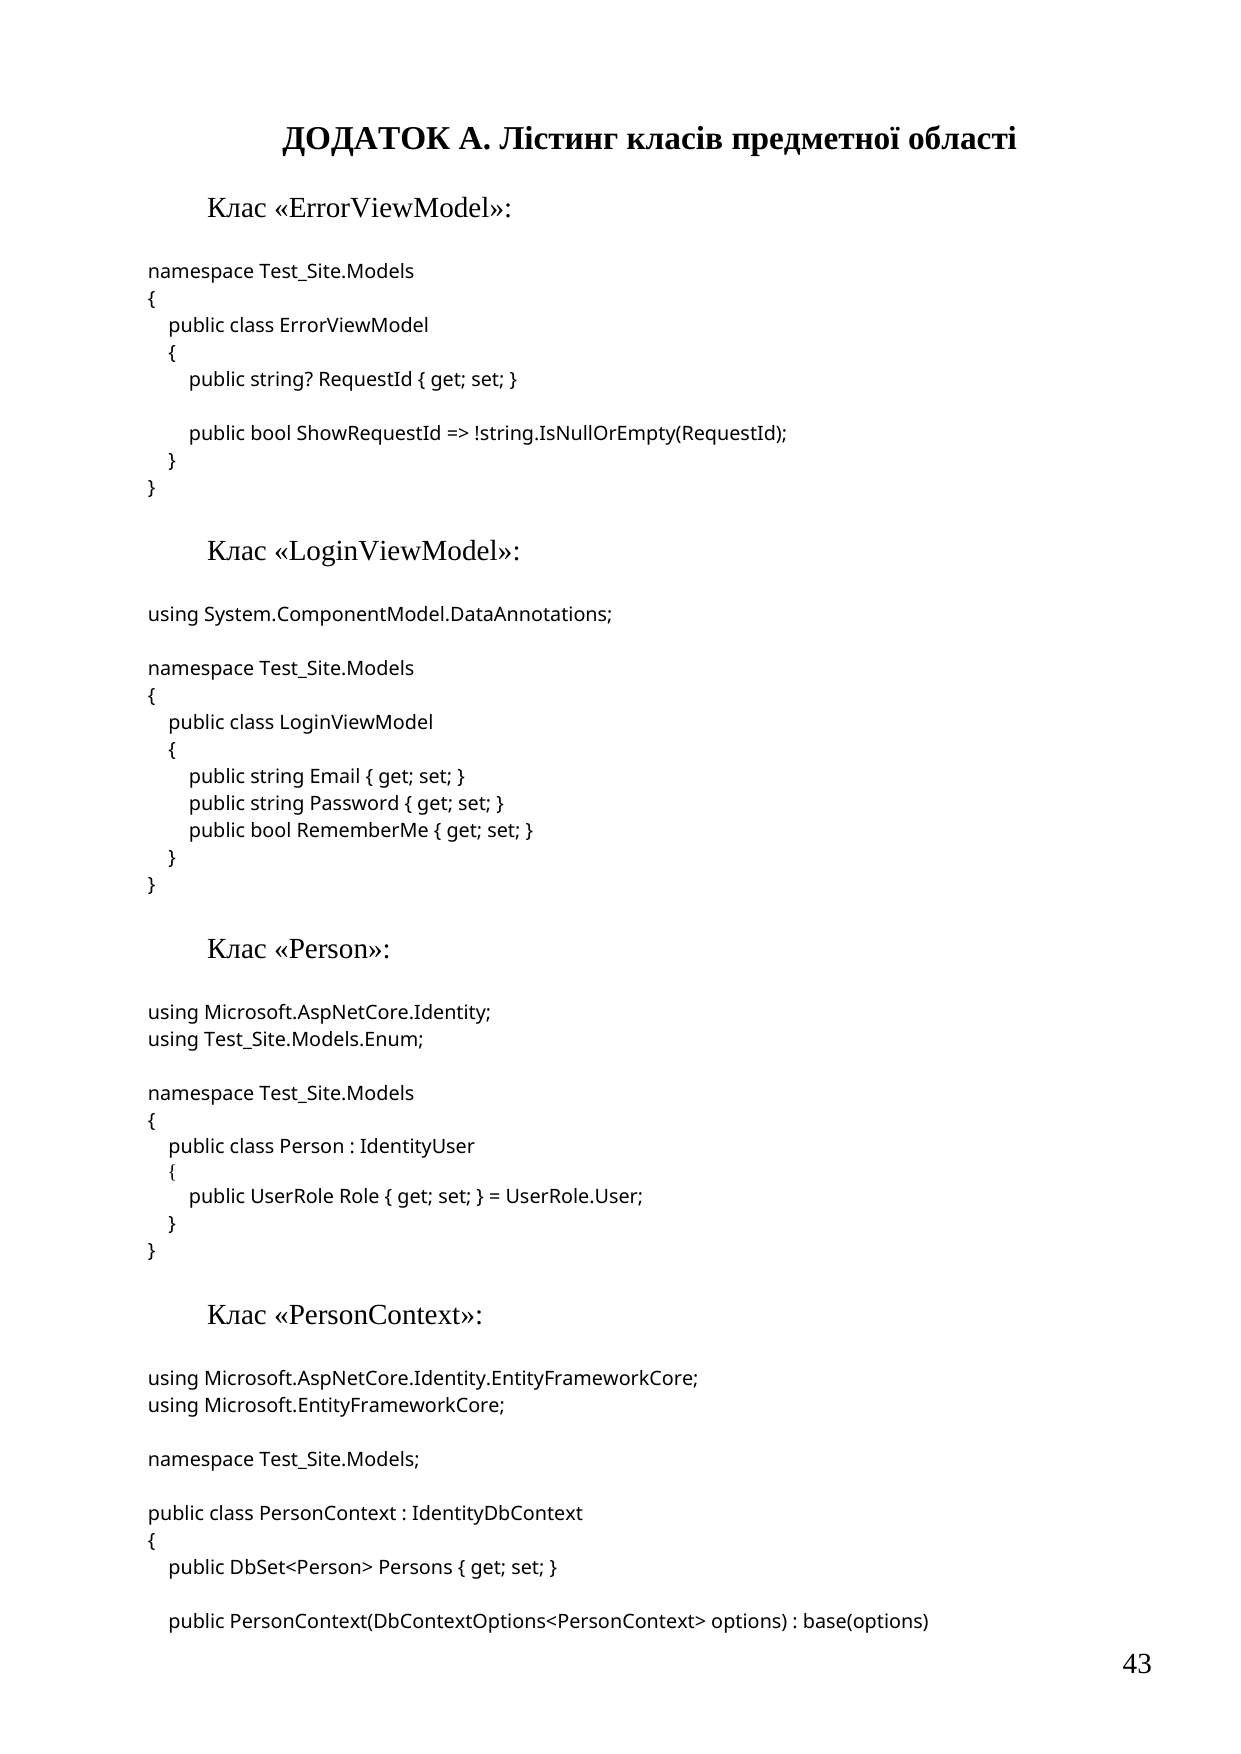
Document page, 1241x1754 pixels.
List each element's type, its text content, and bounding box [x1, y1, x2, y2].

text public PersonContext(DbContextOptions<PersonContext> options) : base(options) [148, 1607, 1152, 1634]
text public class ErrorViewModel [148, 311, 1152, 338]
text } [148, 473, 1152, 500]
text Клас «ErrorViewModel»: [148, 190, 1152, 223]
text using Test_Site.Models.Enum; [148, 1025, 1152, 1052]
text using Microsoft.EntityFrameworkCore; [148, 1391, 1152, 1418]
text { [148, 735, 1152, 762]
text Клас «PersonContext»: [148, 1297, 1152, 1331]
text public class Person : IdentityUser [148, 1133, 1152, 1160]
text Клас «Person»: [148, 931, 1152, 964]
text public class LoginViewModel [148, 708, 1152, 735]
text namespace Test_Site.Models [148, 257, 1152, 284]
text { [148, 1160, 1152, 1183]
text public string Email { get; set; } [148, 762, 1152, 789]
text public DbSet<Person> Persons { get; set; } [148, 1553, 1152, 1580]
text using Microsoft.AspNetCore.Identity.EntityFrameworkCore; [148, 1364, 1152, 1391]
text public UserRole Role { get; set; } = UserRole.User; [148, 1183, 1152, 1209]
subtitle ДОДАТОК А. Лістинг класів предметної області [148, 118, 1152, 156]
text { [148, 681, 1152, 708]
text public bool ShowRequestId => !string.IsNullOrEmpty(RequestId); [148, 419, 1152, 446]
text } [148, 446, 1152, 473]
text public bool RememberMe { get; set; } [148, 816, 1152, 843]
text { [148, 1106, 1152, 1133]
text public string? RequestId { get; set; } [148, 365, 1152, 392]
text namespace Test_Site.Models [148, 1079, 1152, 1106]
text namespace Test_Site.Models [148, 654, 1152, 681]
text } [148, 1237, 1152, 1263]
text } [148, 870, 1152, 897]
text { [148, 284, 1152, 311]
text Клас «LoginViewModel»: [148, 533, 1152, 567]
text } [148, 843, 1152, 870]
text { [148, 338, 1152, 365]
text } [148, 1209, 1152, 1237]
text using Microsoft.AspNetCore.Identity; [148, 998, 1152, 1025]
text { [148, 1526, 1152, 1553]
text namespace Test_Site.Models; [148, 1445, 1152, 1472]
text public string Password { get; set; } [148, 789, 1152, 816]
text public class PersonContext : IdentityDbContext [148, 1499, 1152, 1526]
text using System.ComponentModel.DataAnnotations; [148, 601, 1152, 627]
